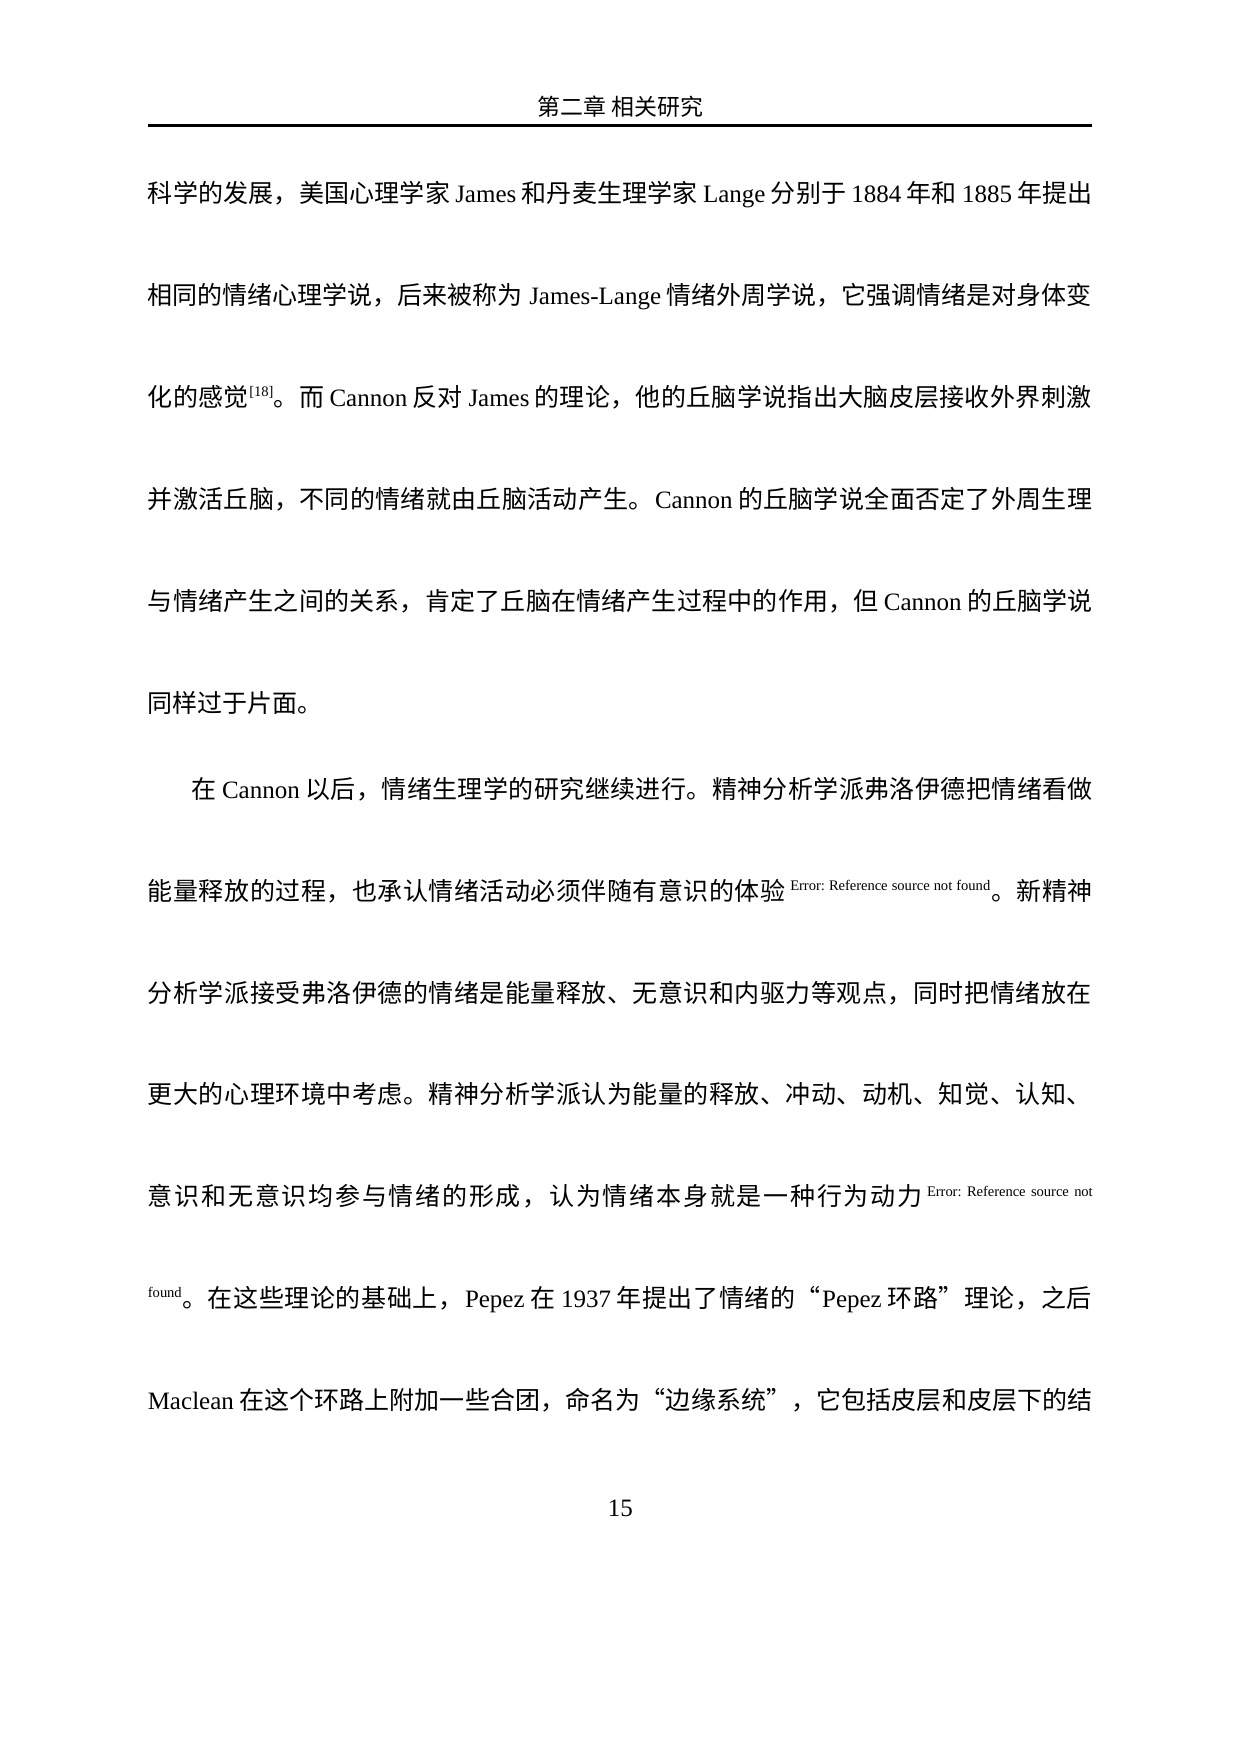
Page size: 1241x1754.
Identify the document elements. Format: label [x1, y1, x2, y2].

text [148, 753, 1092, 1433]
text [148, 158, 1092, 735]
